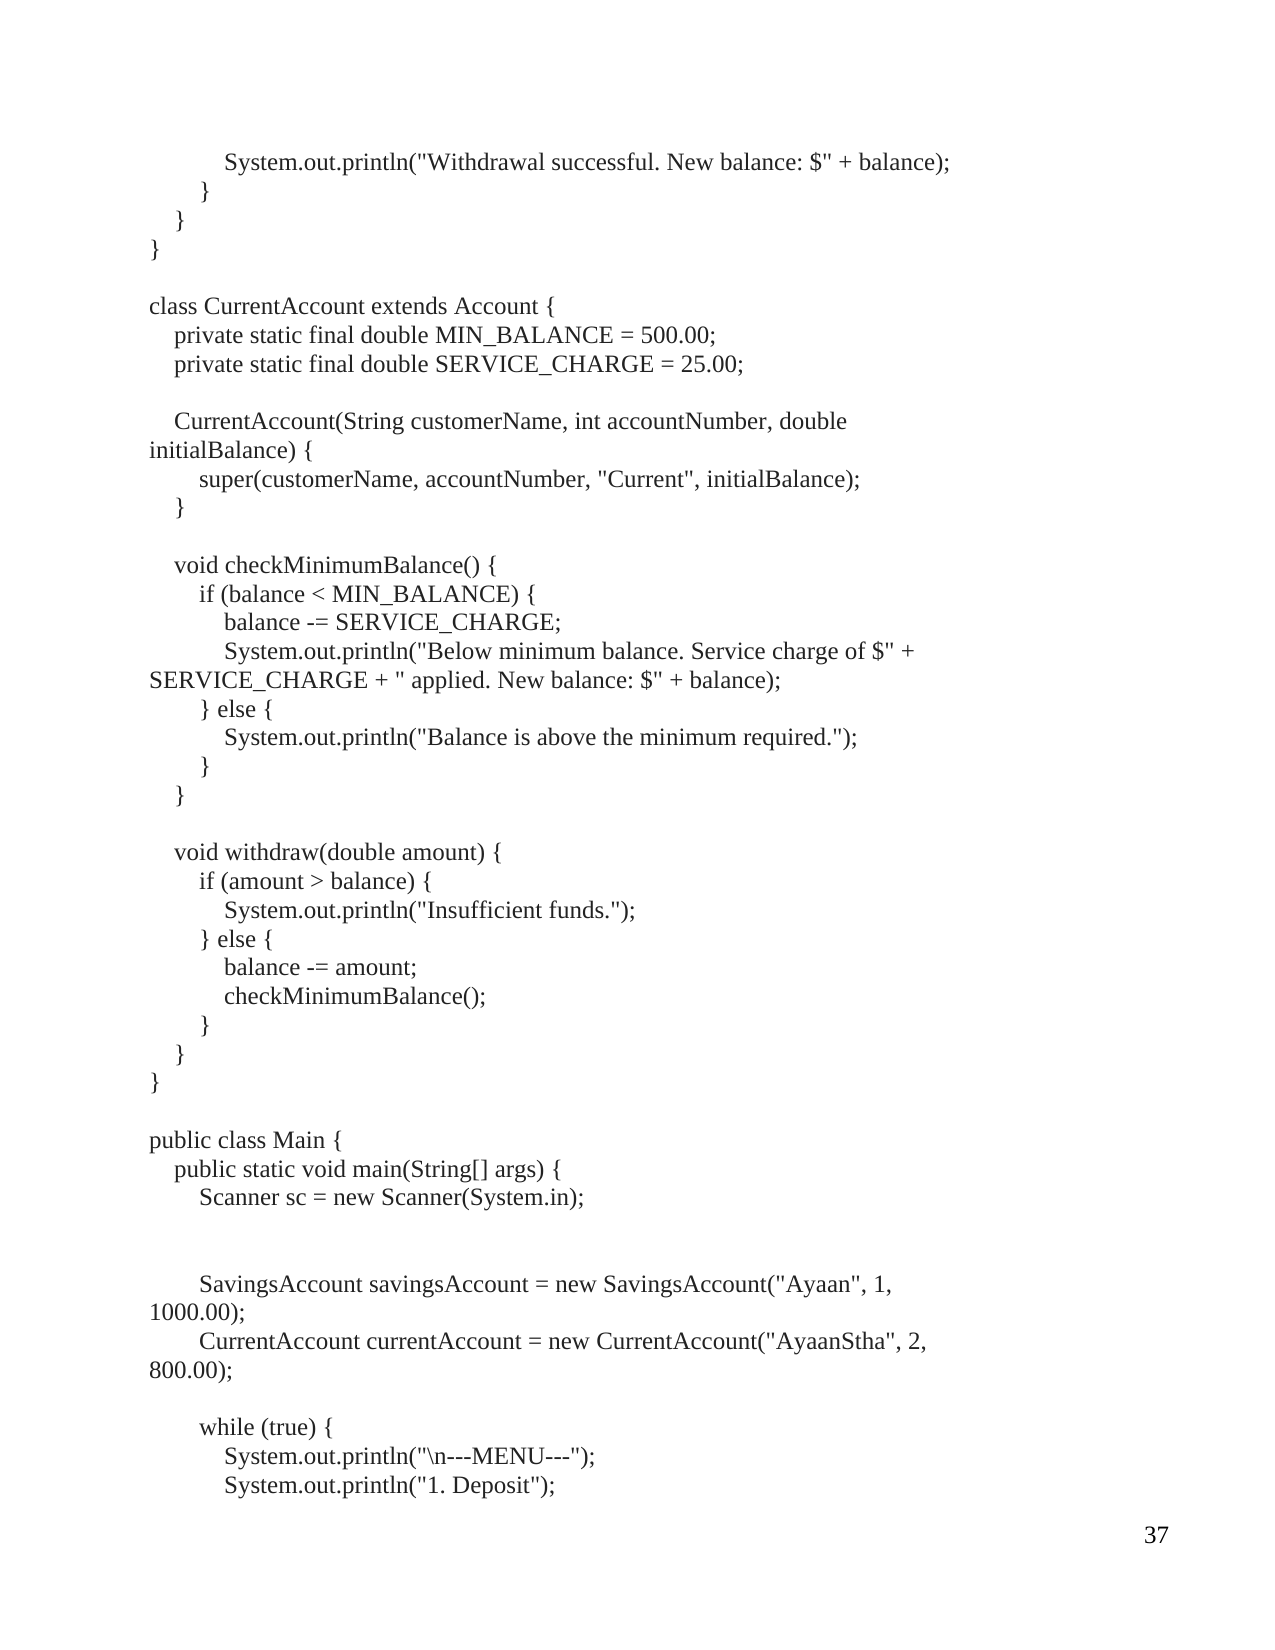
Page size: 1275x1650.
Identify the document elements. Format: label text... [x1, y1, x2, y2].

text SavingsAccount savingsAccount = new SavingsAccount("Ayaan", 1, 1000.00); [149, 1269, 952, 1326]
text void checkMinimumBalance() { [149, 550, 952, 579]
text public class Main { [149, 1125, 952, 1154]
text } [149, 1039, 952, 1067]
text System.out.println("Balance is above the minimum required."); [149, 722, 952, 751]
text System.out.println("\n---MENU---"); [149, 1441, 952, 1470]
text System.out.println("Withdrawal successful. New balance: $" + balance); [149, 147, 952, 176]
text CurrentAccount currentAccount = new CurrentAccount("AyaanStha", 2, 800.00); [149, 1326, 952, 1384]
text } else { [149, 924, 952, 952]
text CurrentAccount(String customerName, int accountNumber, double initialBalance) { [149, 406, 952, 464]
text if (balance < MIN_BALANCE) { [149, 579, 952, 607]
text System.out.println("1. Deposit"); [149, 1470, 952, 1499]
text if (amount > balance) { [149, 866, 952, 895]
text } [149, 1067, 952, 1096]
text System.out.println("Below minimum balance. Service charge of $" + SERVICE_CHARGE + " applied. New balance: $" + balance); [149, 636, 952, 694]
text checkMinimumBalance(); [149, 981, 952, 1010]
text } [149, 205, 952, 234]
text } [149, 492, 952, 521]
text } [149, 751, 952, 780]
text } [149, 176, 952, 205]
text } [149, 234, 952, 262]
text } [149, 1010, 952, 1039]
text } else { [149, 694, 952, 722]
text void withdraw(double amount) { [149, 837, 952, 866]
text private static final double SERVICE_CHARGE = 25.00; [149, 349, 952, 377]
text balance -= SERVICE_CHARGE; [149, 607, 952, 636]
text while (true) { [149, 1412, 952, 1441]
text super(customerName, accountNumber, "Current", initialBalance); [149, 464, 952, 492]
text balance -= amount; [149, 952, 952, 981]
text private static final double MIN_BALANCE = 500.00; [149, 320, 952, 349]
text System.out.println("Insufficient funds."); [149, 895, 952, 924]
text public static void main(String[] args) { [149, 1154, 952, 1182]
text Scanner sc = new Scanner(System.in); [149, 1182, 952, 1211]
text } [149, 780, 952, 809]
text class CurrentAccount extends Account { [149, 291, 952, 320]
